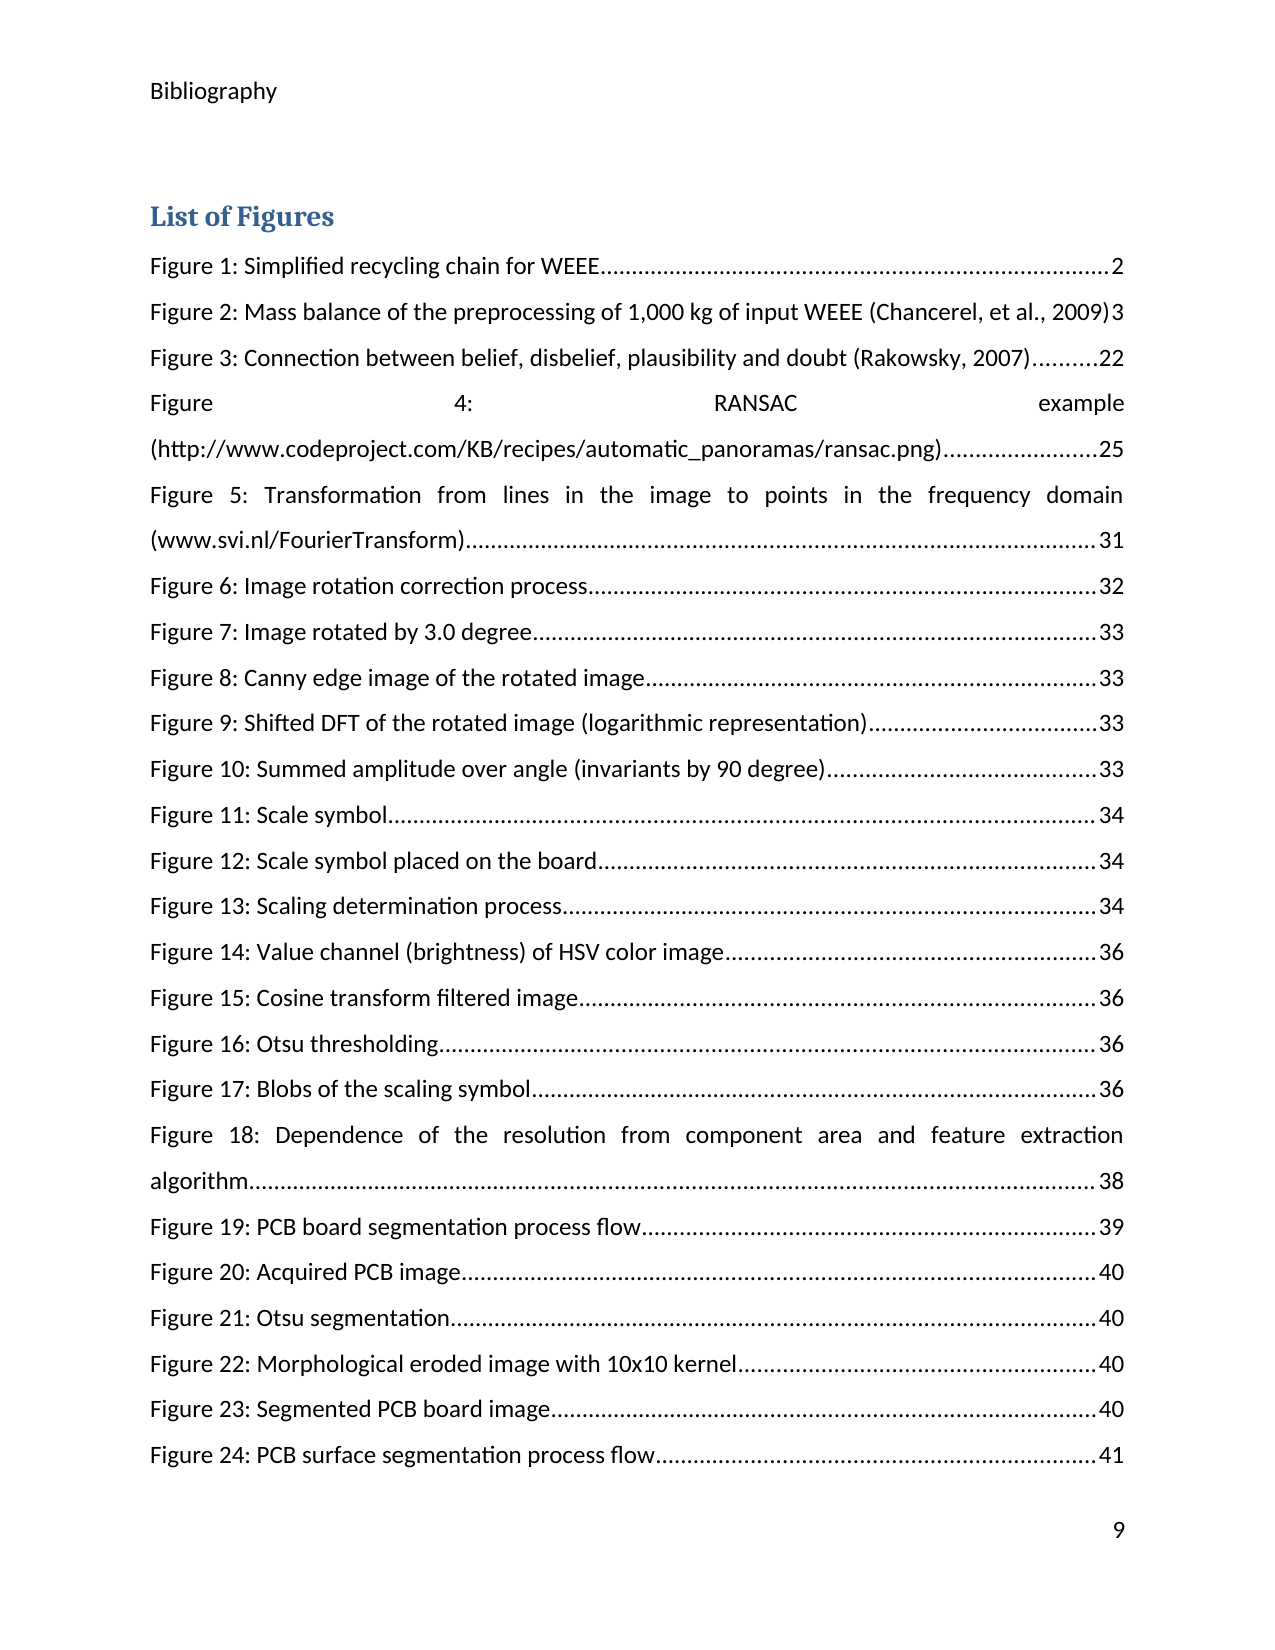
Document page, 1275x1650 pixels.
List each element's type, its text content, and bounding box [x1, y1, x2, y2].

text Figure 18: Dependence of the resolution from component area and feature extraction algorithm 38 [150, 1119, 1125, 1195]
text Figure 15: Cosine transform filtered image 36 [150, 982, 1125, 1012]
text Figure 21: Otsu segmentation 40 [150, 1302, 1125, 1333]
text Figure 20: Acquired PCB image 40 [150, 1256, 1125, 1287]
text Figure 2: Mass balance of the preprocessing of 1,000 kg of input WEEE (Chancerel, et al., 2009) 3 [150, 296, 1125, 327]
text Figure 19: PCB board segmentation process flow 39 [150, 1211, 1125, 1241]
text Figure 3: Connection between belief, disbelief, plausibility and doubt (Rakowsky, 2007) 22 [150, 342, 1125, 372]
text Figure 7: Image rotated by 3.0 degree 33 [150, 616, 1125, 647]
text Figure 16: Otsu thresholding 36 [150, 1028, 1125, 1058]
text Figure 17: Blobs of the scaling symbol 36 [150, 1073, 1125, 1104]
text Figure 14: Value channel (brightness) of HSV color image 36 [150, 936, 1125, 967]
text Figure 12: Scale symbol placed on the board 34 [150, 845, 1125, 875]
text Figure 1: Simplified recycling chain for WEEE 2 [150, 250, 1125, 281]
text Figure 24: PCB surface segmentation process flow 41 [150, 1439, 1125, 1470]
text Figure 23: Segmented PCB board image 40 [150, 1393, 1125, 1424]
text Figure 5: Transformation from lines in the image to points in the frequency domain (www.svi.nl/FourierTransform) 31 [150, 479, 1125, 555]
text Figure 4: RANSAC example (http://www.codeproject.com/KB/recipes/automatic_panoramas/ransac.png) 25 [150, 387, 1125, 464]
text Figure 6: Image rotation correction process 32 [150, 570, 1125, 601]
text Figure 9: Shifted DFT of the rotated image (logarithmic representation) 33 [150, 708, 1125, 738]
text Figure 10: Summed amplitude over angle (invariants by 90 degree) 33 [150, 753, 1125, 784]
text Figure 8: Canny edge image of the rotated image 33 [150, 662, 1125, 692]
subtitle List of Figures [150, 200, 1125, 233]
text Figure 22: Morphological eroded image with 10x10 kernel 40 [150, 1348, 1125, 1378]
text Figure 11: Scale symbol 34 [150, 799, 1125, 829]
text Figure 13: Scaling determination process 34 [150, 891, 1125, 921]
